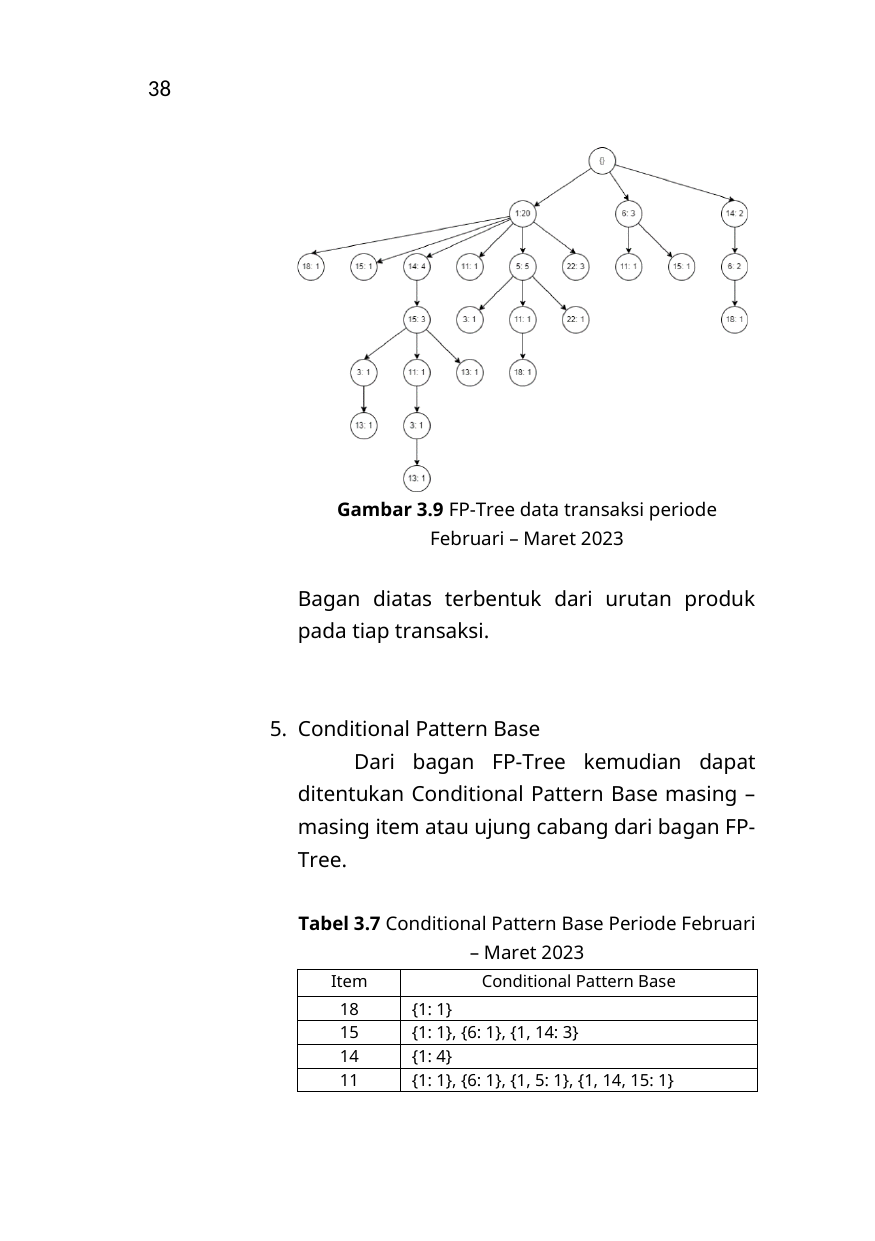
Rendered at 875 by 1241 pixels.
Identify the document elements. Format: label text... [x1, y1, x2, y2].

text Gambar 3.9 FP-Tree data transaksi periode Februari – Maret 2023 [298, 496, 756, 551]
table_header Item [298, 970, 400, 996]
table_cell {1: 1} [401, 997, 757, 1020]
picture [297, 147, 748, 492]
table_header Conditional Pattern Base [401, 970, 757, 996]
text Bagan diatas terbentuk dari urutan produk pada tiap transaksi. [298, 584, 756, 645]
table_cell 14 [298, 1045, 400, 1067]
table_cell 18 [298, 997, 400, 1020]
table_cell {1: 1}, {6: 1}, {1, 14: 3} [401, 1021, 757, 1044]
table_cell 15 [298, 1021, 400, 1044]
table_cell 11 [298, 1069, 400, 1091]
table_cell {1: 4} [401, 1045, 757, 1067]
list Conditional Pattern Base [269, 714, 756, 743]
list Tabel 3.7 Conditional Pattern Base Periode Februari – Maret 2023 [298, 910, 756, 965]
table_cell {1: 1}, {6: 1}, {1, 5: 1}, {1, 14, 15: 1} [401, 1069, 757, 1091]
list Dari bagan FP-Tree kemudian dapat ditentukan Conditional Pattern Base masing – masing item atau ujung cabang dari bagan FP-Tree. [298, 747, 756, 873]
